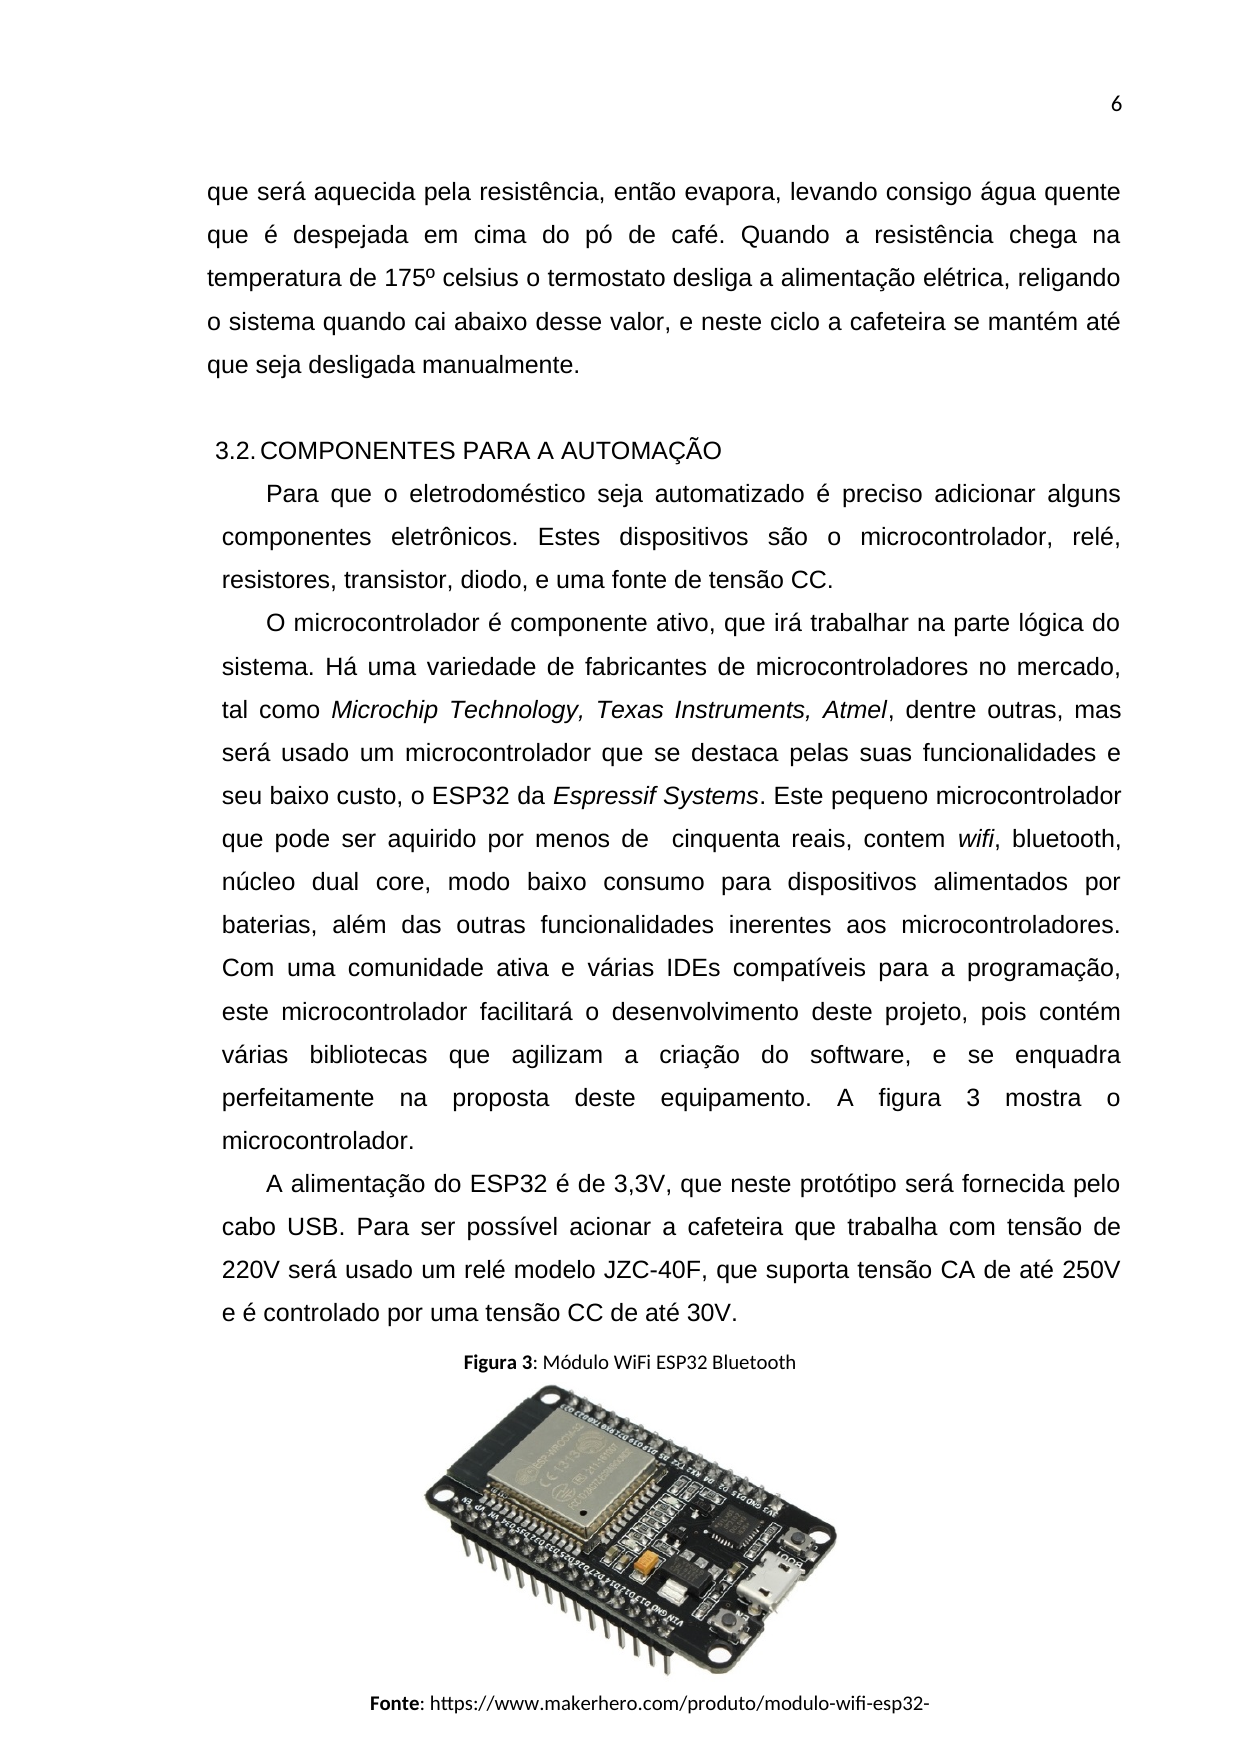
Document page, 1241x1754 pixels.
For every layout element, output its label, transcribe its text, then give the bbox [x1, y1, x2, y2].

list COMPONENTES PARA A AUTOMAÇÃO [215, 436, 1122, 465]
list Para que o eletrodoméstico seja automatizado é preciso adicionar alguns componentes eletrônicos. Estes dispositivos são o microcontrolador, relé, resistores, transistor, diodo, e uma fonte de tensão CC. [222, 479, 1122, 594]
list A alimentação do ESP32 é de 3,3V, que neste protótipo será fornecida pelo cabo USB. Para ser possível acionar a cafeteira que trabalha com tensão de 220V será usado um relé modelo JZC-40F, que suporta tensão CA de até 250V e é controlado por uma tensão CC de até 30V. [222, 1169, 1122, 1327]
list O microcontrolador é componente ativo, que irá trabalhar na parte lógica do sistema. Há uma variedade de fabricantes de microcontroladores no mercado, tal como Microchip Technology, Texas Instruments, Atmel, dentre outras, mas será usado um microcontrolador que se destaca pelas suas funcionalidades e seu baixo custo, o ESP32 da Espressif Systems. Este pequeno microcontrolador que pode ser aquirido por menos de cinquenta reais, contem wifi, bluetooth, núcleo dual core, modo baixo consumo para dispositivos alimentados por baterias, além das outras funcionalidades inerentes aos microcontroladores. Com uma comunidade ativa e várias IDEs compatíveis para a programação, este microcontrolador facilitará o desenvolvimento deste projeto, pois contém várias bibliotecas que agilizam a criação do software, e se enquadra perfeitamente na proposta deste equipamento. A figura 3 mostra o microcontrolador. [222, 608, 1122, 1155]
picture [420, 1372, 840, 1682]
list Tendo em vista o resultado da pesquisa, fica evidente que há muito espaço para novos equipamentos, pois poucos são os de baixo custo benefício e utilize pó ou grãos no processo de fazer café. Neste presente trabalho o equipamento utilizado será a cafeteira elétrica pratic 20 da Mondial, que custa em torno de R$130,00 reais. Esta cafeteira tem um sistema bem simples, contendo poucos componentes elétricos, são eles, uma resistência de 84Ω, um termostato KSD301, e um fusível térmico. Estes componentes estão localizados na parte inferior do eletrodoméstico. O trabalho da cafeteira também é muito simples. Quando a cafeteira é ligada, a água, que está no reservatório, desce por uma tubulação, passa por um percurso feito de alumínio, localizado na parte inferior que será aquecida pela resistência, então evapora, levando consigo água quente que é despejada em cima do pó de café. Quando a resistência chega na temperatura de 175º celsius o termostato desliga a alimentação elétrica, religando o sistema quando cai abaixo desse valor, e neste ciclo a cafeteira se mantém até que seja desligada manualmente. [207, 177, 1122, 378]
